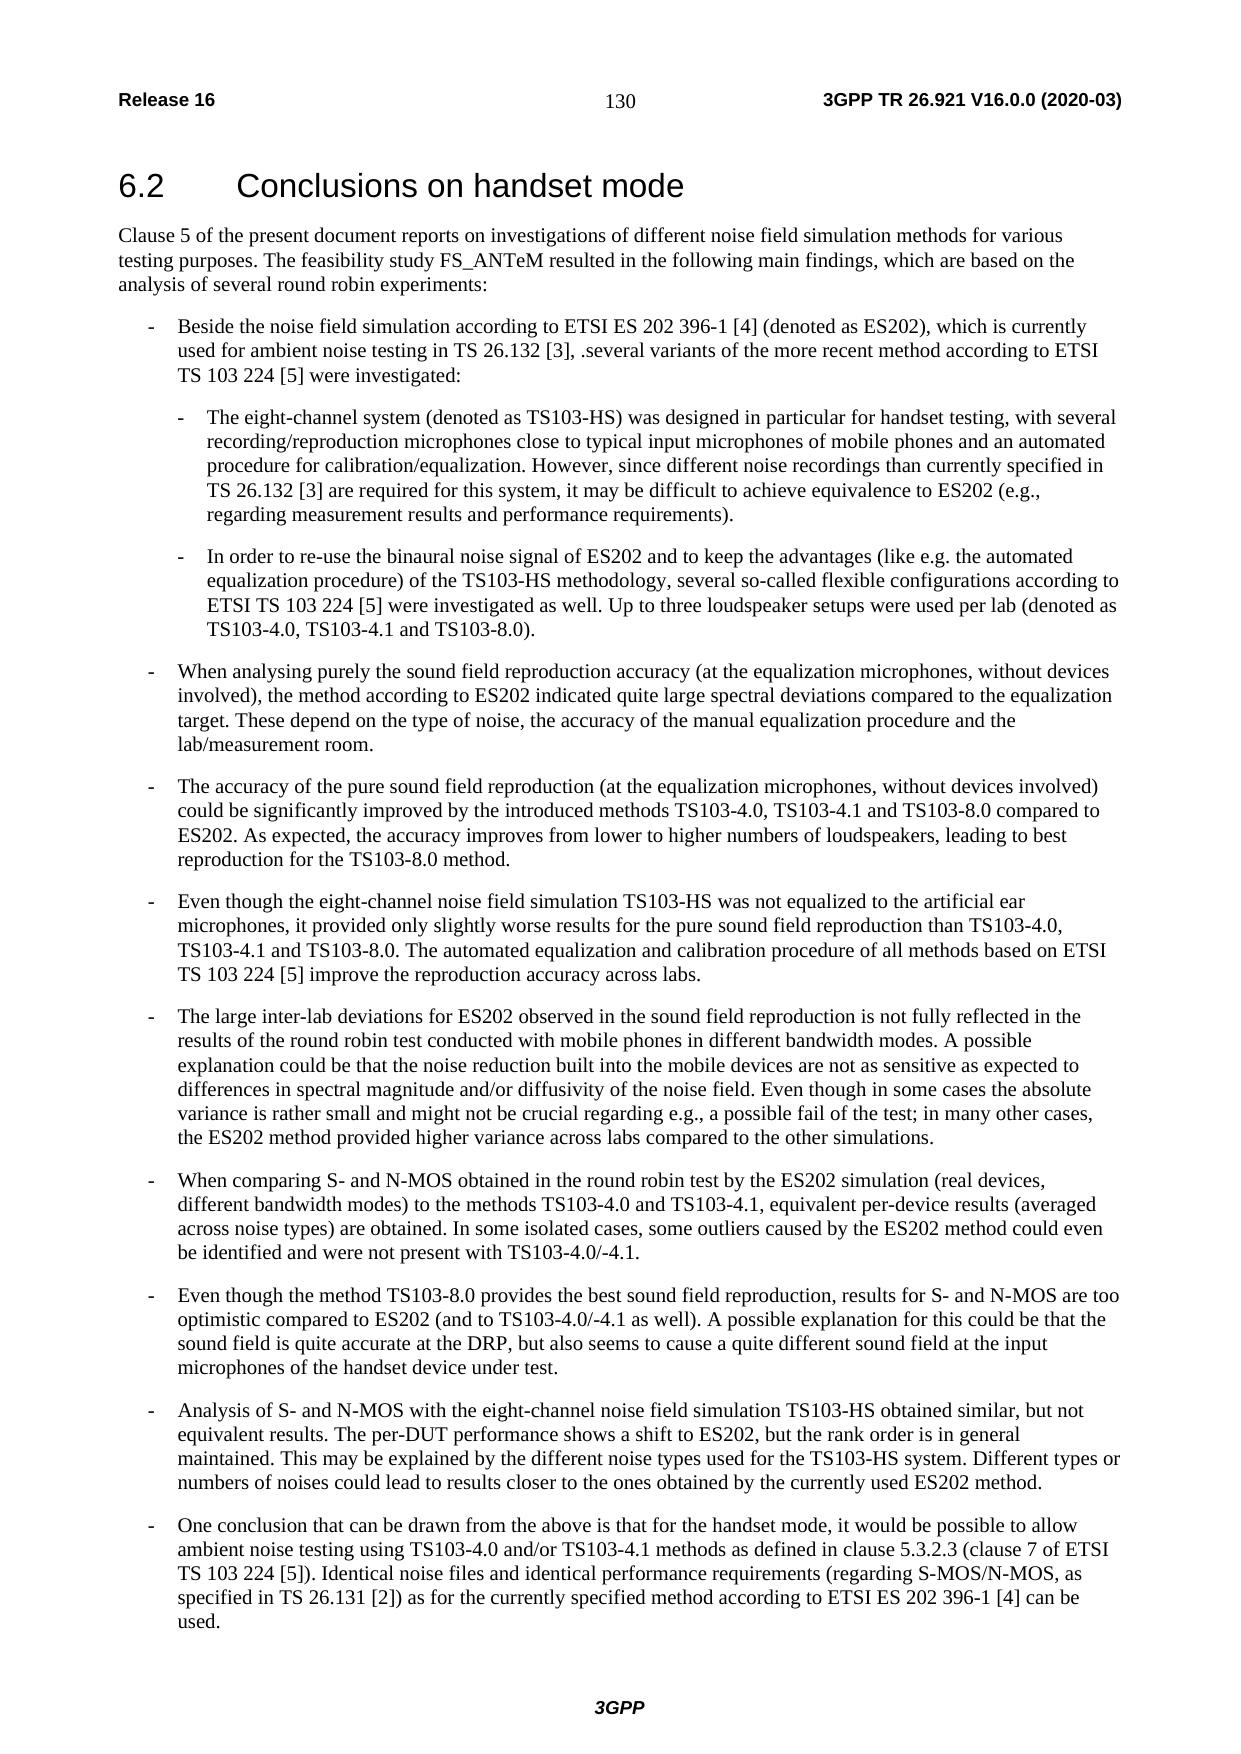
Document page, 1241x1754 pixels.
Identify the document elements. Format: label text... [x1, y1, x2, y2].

text - Even though the eight-channel noise field simulation TS103-HS was not equalized to the artificial ear microphones, it provided only slightly worse results for the pure sound field reproduction than TS103-4.0, TS103-4.1 and TS103-8.0. The automated equalization and calibration procedure of all methods based on ETSI TS 103 224 [5] improve the reproduction accuracy across labs. [148, 889, 1122, 986]
text - The eight-channel system (denoted as TS103-HS) was designed in particular for handset testing, with several recording/reproduction microphones close to typical input microphones of mobile phones and an automated procedure for calibration/equalization. However, since different noise recordings than currently specified in TS 26.132 [3] are required for this system, it may be difficult to achieve equivalence to ES202 (e.g., regarding measurement results and performance requirements). [177, 405, 1122, 526]
text - The large inter-lab deviations for ES202 observed in the sound field reproduction is not fully reflected in the results of the round robin test conducted with mobile phones in different bandwidth modes. A possible explanation could be that the noise reduction built into the mobile devices are not as sensitive as expected to differences in spectral magnitude and/or diffusivity of the noise field. Even though in some cases the absolute variance is rather small and might not be crucial regarding e.g., a possible fail of the test; in many other cases, the ES202 method provided higher variance across labs compared to the other simulations. [148, 1004, 1122, 1149]
text - Even though the method TS103-8.0 provides the best sound field reproduction, results for S- and N-MOS are too optimistic compared to ES202 (and to TS103-4.0/-4.1 as well). A possible explanation for this could be that the sound field is quite accurate at the DRP, but also seems to cause a quite different sound field at the input microphones of the handset device under test. [148, 1282, 1122, 1379]
text - When comparing S- and N-MOS obtained in the round robin test by the ES202 simulation (real devices, different bandwidth modes) to the methods TS103-4.0 and TS103-4.1, equivalent per-device results (averaged across noise types) are obtained. In some isolated cases, some outliers caused by the ES202 method could even be identified and were not present with TS103-4.0/-4.1. [148, 1167, 1122, 1264]
text - One conclusion that can be drawn from the above is that for the handset mode, it would be possible to allow ambient noise testing using TS103-4.0 and/or TS103-4.1 methods as defined in clause 5.3.2.3 (clause 7 of ETSI TS 103 224 [5]). Identical noise files and identical performance requirements (regarding S-MOS/N-MOS, as specified in TS 26.131 [2]) as for the currently specified method according to ETSI ES 202 396-1 [4] can be used. [148, 1512, 1122, 1633]
text - When analysing purely the sound field reproduction accuracy (at the equalization microphones, without devices involved), the method according to ES202 indicated quite large spectral deviations compared to the equalization target. These depend on the type of noise, the accuracy of the manual equalization procedure and the lab/measurement room. [148, 659, 1122, 756]
text - In order to re-use the binaural noise signal of ES202 and to keep the advantages (like e.g. the automated equalization procedure) of the TS103-HS methodology, several so-called flexible configurations according to ETSI TS 103 224 [5] were investigated as well. Up to three loudspeaker setups were used per lab (denoted as TS103-4.0, TS103-4.1 and TS103-8.0). [177, 544, 1122, 641]
text - Analysis of S- and N-MOS with the eight-channel noise field simulation TS103-HS obtained similar, but not equivalent results. The per-DUT performance shows a shift to ES202, but the rank order is in general maintained. This may be explained by the different noise types used for the TS103-HS system. Different types or numbers of noises could lead to results closer to the ones obtained by the currently used ES202 method. [148, 1397, 1122, 1494]
text - The accuracy of the pure sound field reproduction (at the equalization microphones, without devices involved) could be significantly improved by the introduced methods TS103-4.0, TS103-4.1 and TS103-8.0 compared to ES202. As expected, the accuracy improves from lower to higher numbers of loudspeakers, leading to best reproduction for the TS103-8.0 method. [148, 774, 1122, 871]
subtitle 6.2 Conclusions on handset mode [118, 166, 1122, 205]
text - Beside the noise field simulation according to ETSI ES 202 396-1 [4] (denoted as ES202), which is currently used for ambient noise testing in TS 26.132 [3], .several variants of the more recent method according to ETSI TS 103 224 [5] were investigated: [148, 314, 1122, 387]
text Clause 5 of the present document reports on investigations of different noise field simulation methods for various testing purposes. The feasibility study FS_ANTeM resulted in the following main findings, which are based on the analysis of several round robin experiments: [118, 223, 1122, 296]
